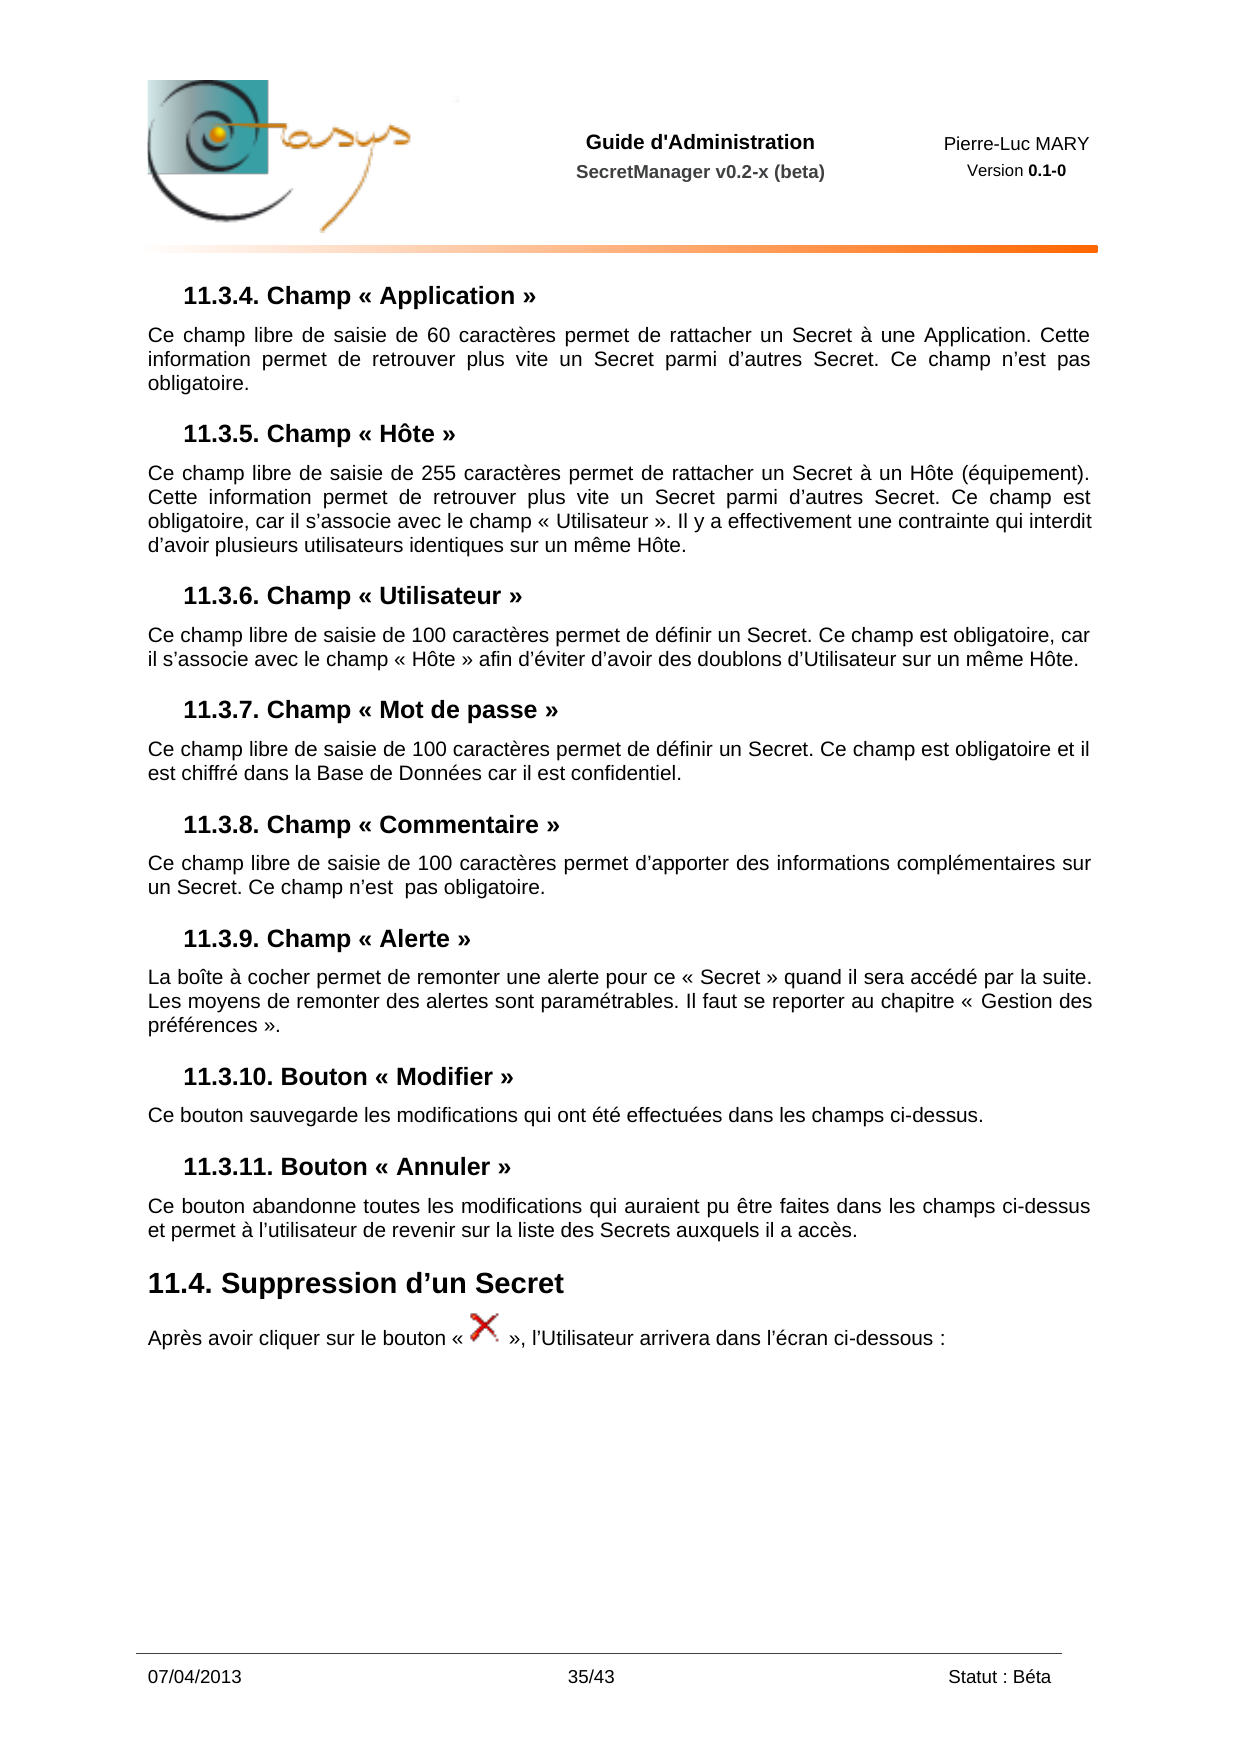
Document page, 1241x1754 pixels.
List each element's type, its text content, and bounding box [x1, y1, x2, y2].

text Ce champ libre de saisie de 60 caractères permet de rattacher un Secret à une Application. Cette information permet de retrouver plus vite un Secret parmi d’autres Secret. Ce champ n’est pas obligatoire. [148, 322, 1092, 394]
subtitle Champ « Alerte » [183, 924, 1092, 953]
subtitle Champ « Application » [183, 281, 1092, 310]
text Ce champ libre de saisie de 255 caractères permet de rattacher un Secret à un Hôte (équipement). Cette information permet de retrouver plus vite un Secret parmi d’autres Secret. Ce champ est obligatoire, car il s’associe avec le champ « Utilisateur ». Il y a effectivement une contrainte qui interdit d’avoir plusieurs utilisateurs identiques sur un même Hôte. [148, 461, 1092, 556]
subtitle Champ « Mot de passe » [183, 696, 1092, 724]
text La boîte à cocher permet de remonter une alerte pour ce « Secret » quand il sera accédé par la suite. Les moyens de remonter des alertes sont paramétrables. Il faut se reporter au chapitre « Gestion des préférences ». [148, 965, 1092, 1037]
text Ce champ libre de saisie de 100 caractères permet d’apporter des informations complémentaires sur un Secret. Ce champ n’est pas obligatoire. [148, 851, 1092, 899]
subtitle Champ « Utilisateur » [183, 581, 1092, 610]
subtitle Champ « Commentaire » [183, 810, 1092, 838]
picture [469, 1312, 503, 1346]
subtitle Bouton « Annuler » [183, 1152, 1092, 1181]
subtitle Suppression d’un Secret [148, 1266, 1092, 1300]
text Ce champ libre de saisie de 100 caractères permet de définir un Secret. Ce champ est obligatoire et il est chiffré dans la Base de Données car il est confidentiel. [148, 737, 1092, 785]
picture [147, 80, 461, 233]
subtitle Champ « Hôte » [183, 419, 1092, 448]
text Ce bouton sauvegarde les modifications qui ont été effectuées dans les champs ci-dessus. [148, 1103, 1092, 1127]
text Après avoir cliquer sur le bouton « », l’Utilisateur arrivera dans l’écran ci-dessous : [148, 1312, 1092, 1350]
text Ce champ libre de saisie de 100 caractères permet de définir un Secret. Ce champ est obligatoire, car il s’associe avec le champ « Hôte » afin d’éviter d’avoir des doublons d’Utilisateur sur un même Hôte. [148, 623, 1092, 671]
subtitle Bouton « Modifier » [183, 1062, 1092, 1091]
text Ce bouton abandonne toutes les modifications qui auraient pu être faites dans les champs ci-dessus et permet à l’utilisateur de revenir sur la liste des Secrets auxquels il a accès. [148, 1193, 1092, 1241]
